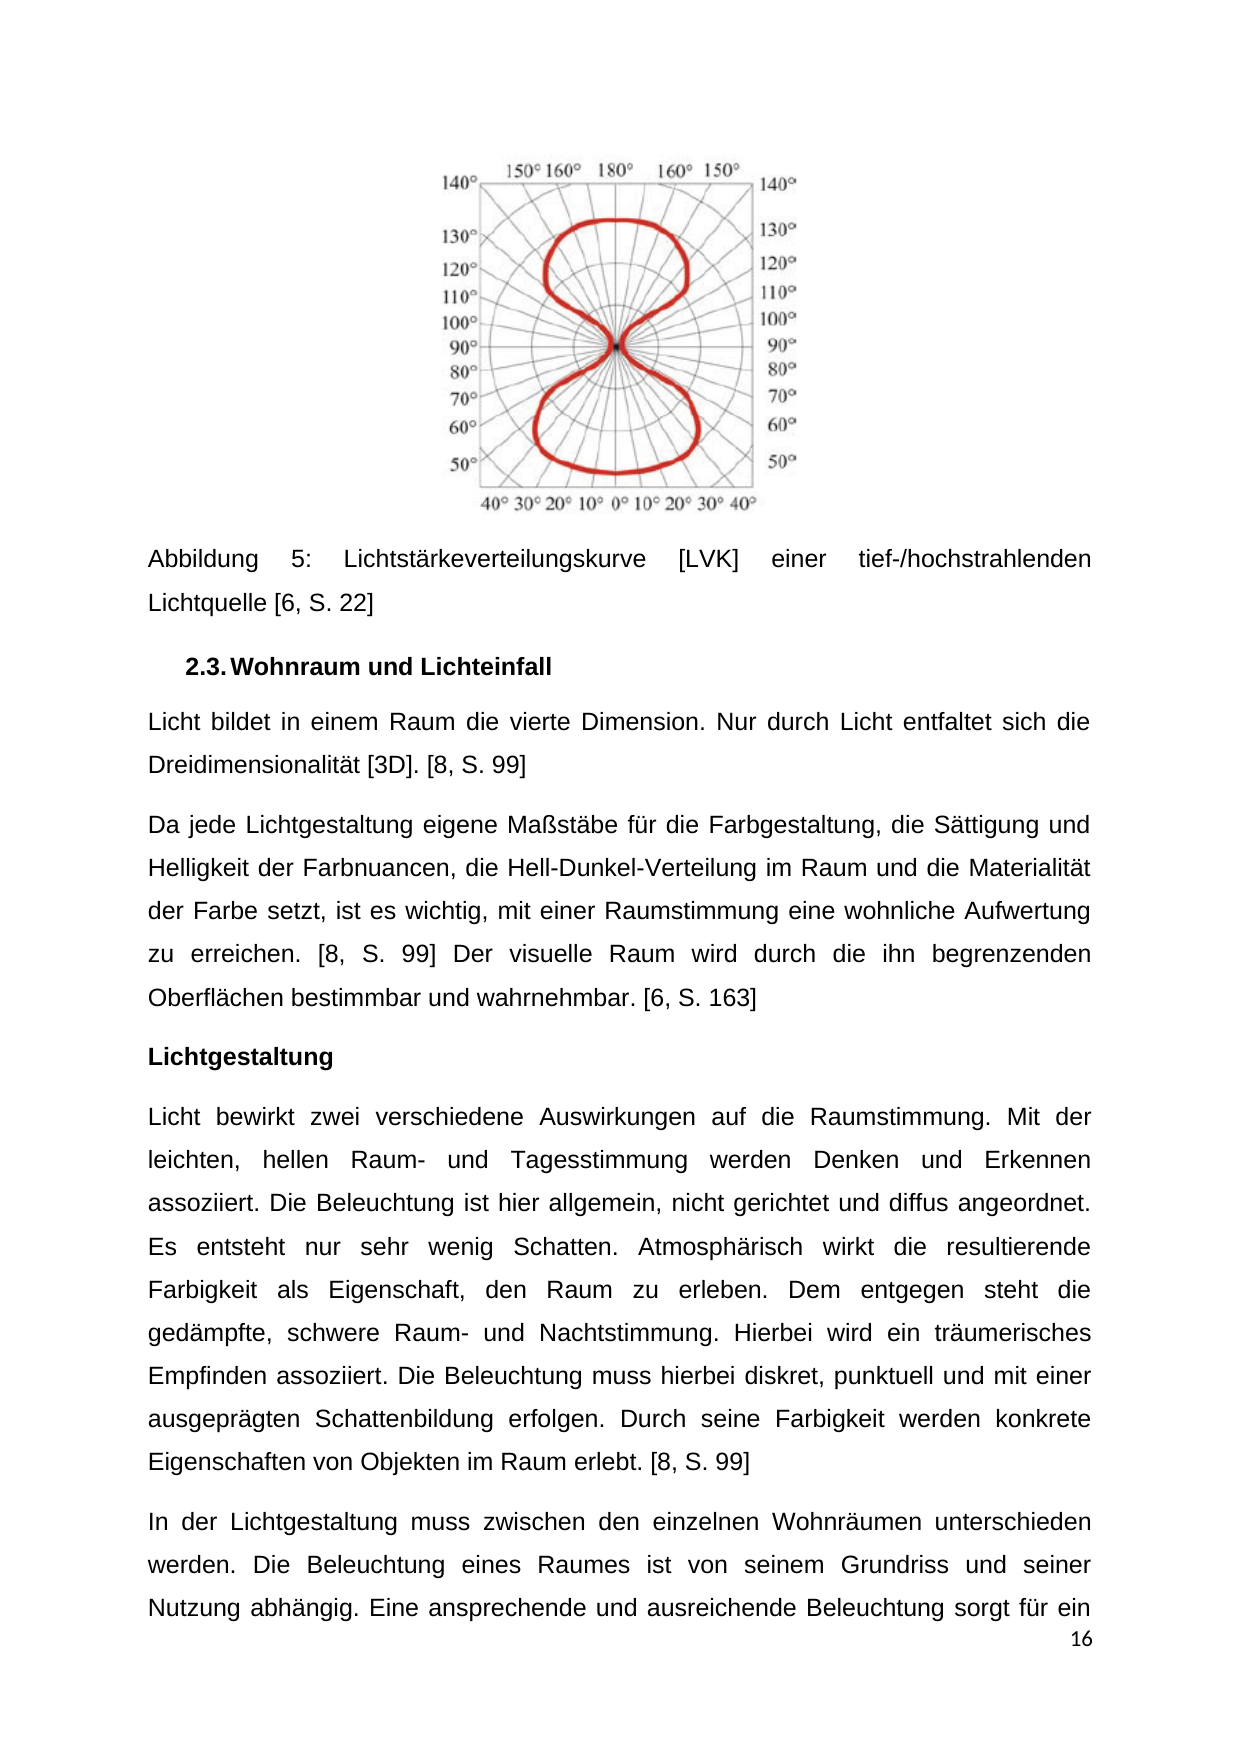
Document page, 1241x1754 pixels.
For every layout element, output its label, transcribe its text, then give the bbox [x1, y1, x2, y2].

list Wohnraum und Lichteinfall [185, 651, 1093, 680]
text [148, 1507, 1093, 1622]
text Da jede Lichtgestaltung eigene Maßstäbe für die Farbgestaltung, die Sättigung und Helligkeit der Farbnuancen, die Hell-Dunkel-Verteilung im Raum und die Materialität der Farbe setzt, ist es wichtig, mit einer Raumstimmung eine wohnliche Aufwertung zu erreichen. [8, S. 99] Der visuelle Raum wird durch die ihn begrenzenden Oberflächen bestimmbar und wahrnehmbar. [6, S. 163] [148, 810, 1093, 1011]
text Licht bildet in einem Raum die vierte Dimension. Nur durch Licht entfaltet sich die Dreidimensionalität [3D]. [8, S. 99] [148, 707, 1093, 779]
picture [424, 147, 817, 514]
text Abbildung 5: Lichtstärkeverteilungskurve [LVK] einer tief-/hochstrahlenden Lichtquelle [6, S. 22] [148, 544, 1093, 616]
text Lichtgestaltung [148, 1042, 1093, 1071]
text Licht bewirkt zwei verschiedene Auswirkungen auf die Raumstimmung. Mit der leichten, hellen Raum- und Tagesstimmung werden Denken und Erkennen assoziiert. Die Beleuchtung ist hier allgemein, nicht gerichtet und diffus angeordnet. Es entsteht nur sehr wenig Schatten. Atmosphärisch wirkt die resultierende Farbigkeit als Eigenschaft, den Raum zu erleben. Dem entgegen steht die gedämpfte, schwere Raum- und Nachtstimmung. Hierbei wird ein träumerisches Empfinden assoziiert. Die Beleuchtung muss hierbei diskret, punktuell und mit einer ausgeprägten Schattenbildung erfolgen. Durch seine Farbigkeit werden konkrete Eigenschaften von Objekten im Raum erlebt. [8, S. 99] [148, 1102, 1093, 1476]
